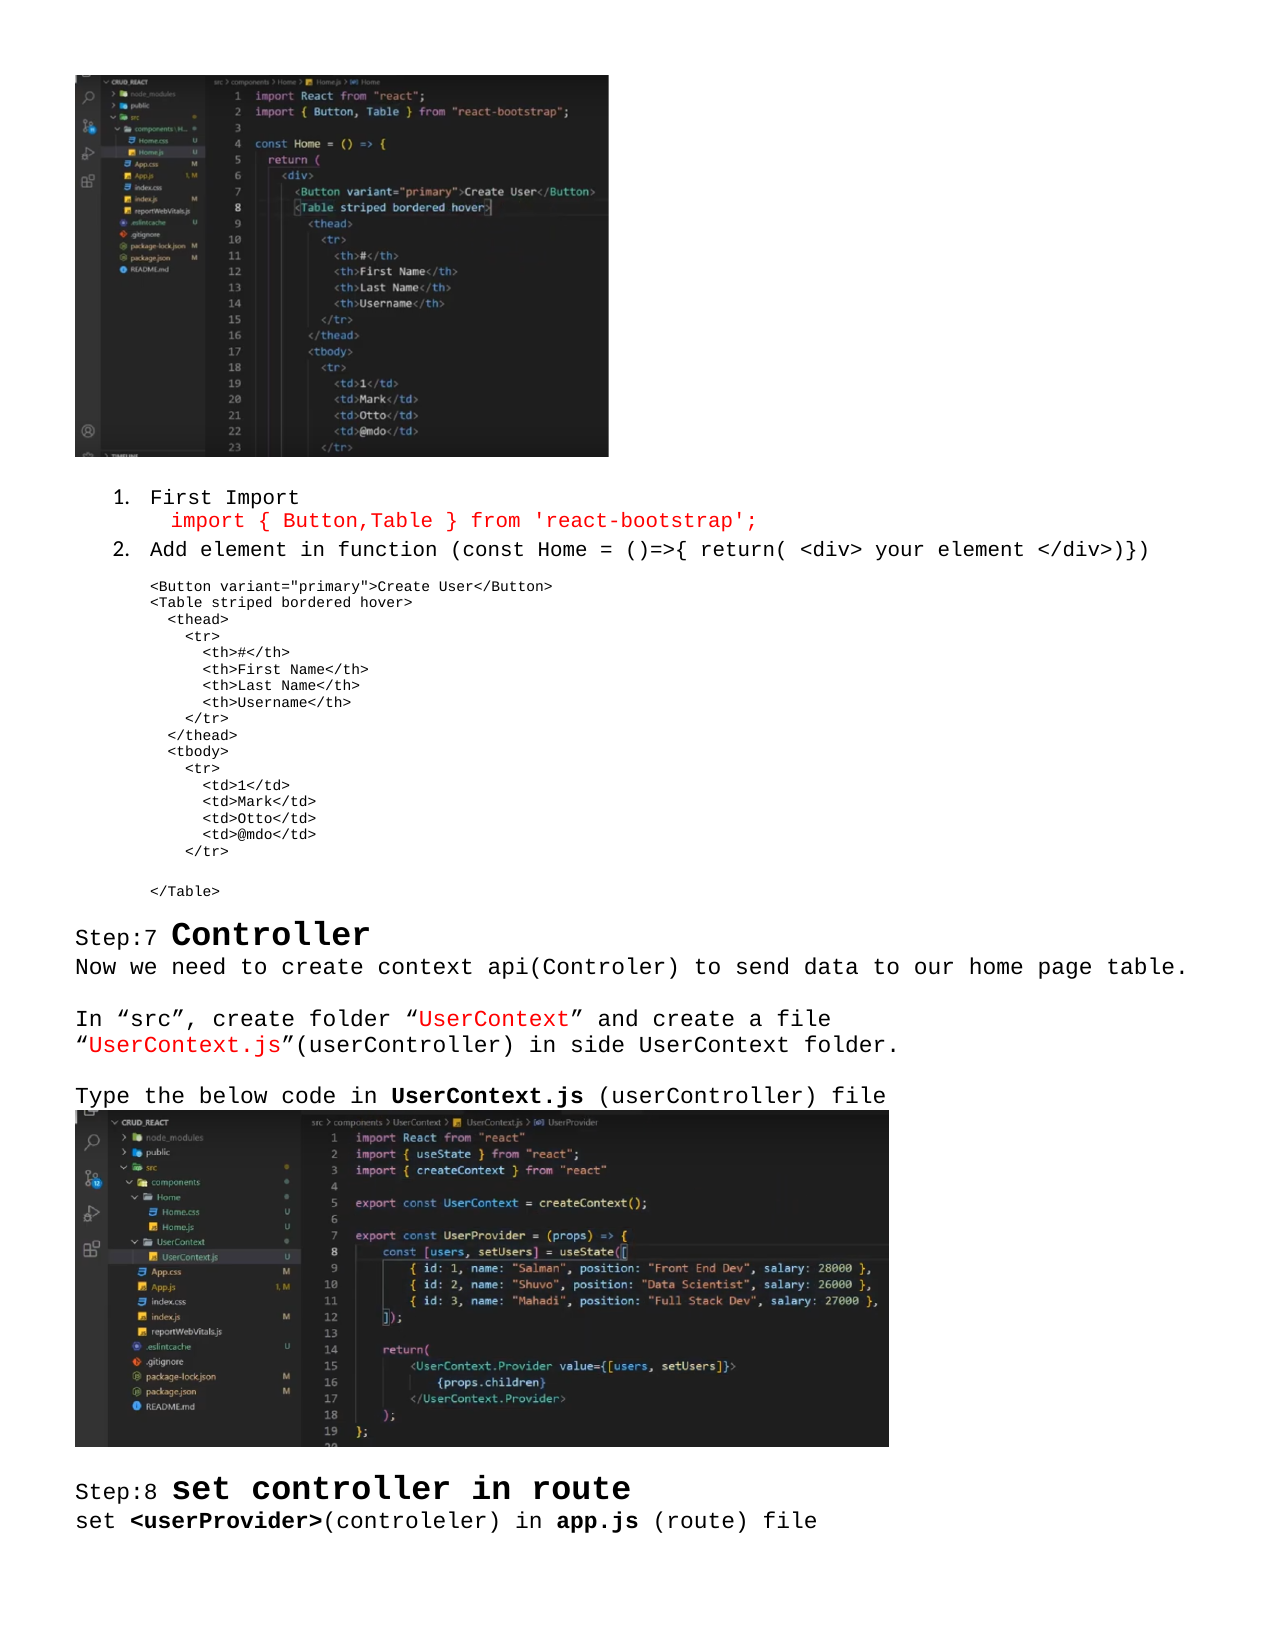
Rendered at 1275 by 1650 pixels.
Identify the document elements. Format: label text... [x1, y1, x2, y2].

text <th>Username</th> [150, 695, 1200, 712]
text </tr> [150, 712, 1200, 728]
text </tr> [150, 844, 1200, 861]
text <tr> [150, 761, 1200, 778]
text <td>Mark</td> [150, 794, 1200, 811]
text <tr> [150, 629, 1200, 645]
text set <userProvider>(controleler) in app.js (route) file [75, 1510, 1200, 1536]
text Now we need to create context api(Controler) to send data to our home page table. [75, 955, 1200, 981]
text <thead> [150, 612, 1200, 629]
picture [75, 1110, 889, 1447]
text <td>@mdo</td> [150, 827, 1200, 844]
text <td>Otto</td> [150, 811, 1200, 827]
text Step:7 Controller [75, 917, 1200, 955]
text <td>1</td> [150, 778, 1200, 794]
text Type the below code in UserContext.js (userController) file [75, 1085, 1200, 1111]
text </Table> [150, 884, 1200, 901]
text <Table striped bordered hover> [150, 596, 1200, 612]
text </thead> [150, 728, 1200, 745]
text Step:8 set controller in route [75, 1472, 1200, 1510]
text import { Button,Table } from 'react-bootstrap'; [75, 510, 1200, 534]
text <th>First Name</th> [150, 662, 1200, 678]
text <Button variant="primary">Create User</Button> [150, 579, 1200, 596]
text In “src”, create folder “UserContext” and create a file “UserContext.js”(userController) in side UserContext folder. [75, 1007, 1200, 1059]
text <th>#</th> [150, 645, 1200, 662]
text <tbody> [150, 745, 1200, 761]
list Add element in function (const Home = ()=>{ return( <div> your element </div>)}) [112, 534, 1200, 562]
text <th>Last Name</th> [150, 678, 1200, 695]
picture [75, 75, 609, 457]
list First Import [112, 482, 1200, 510]
